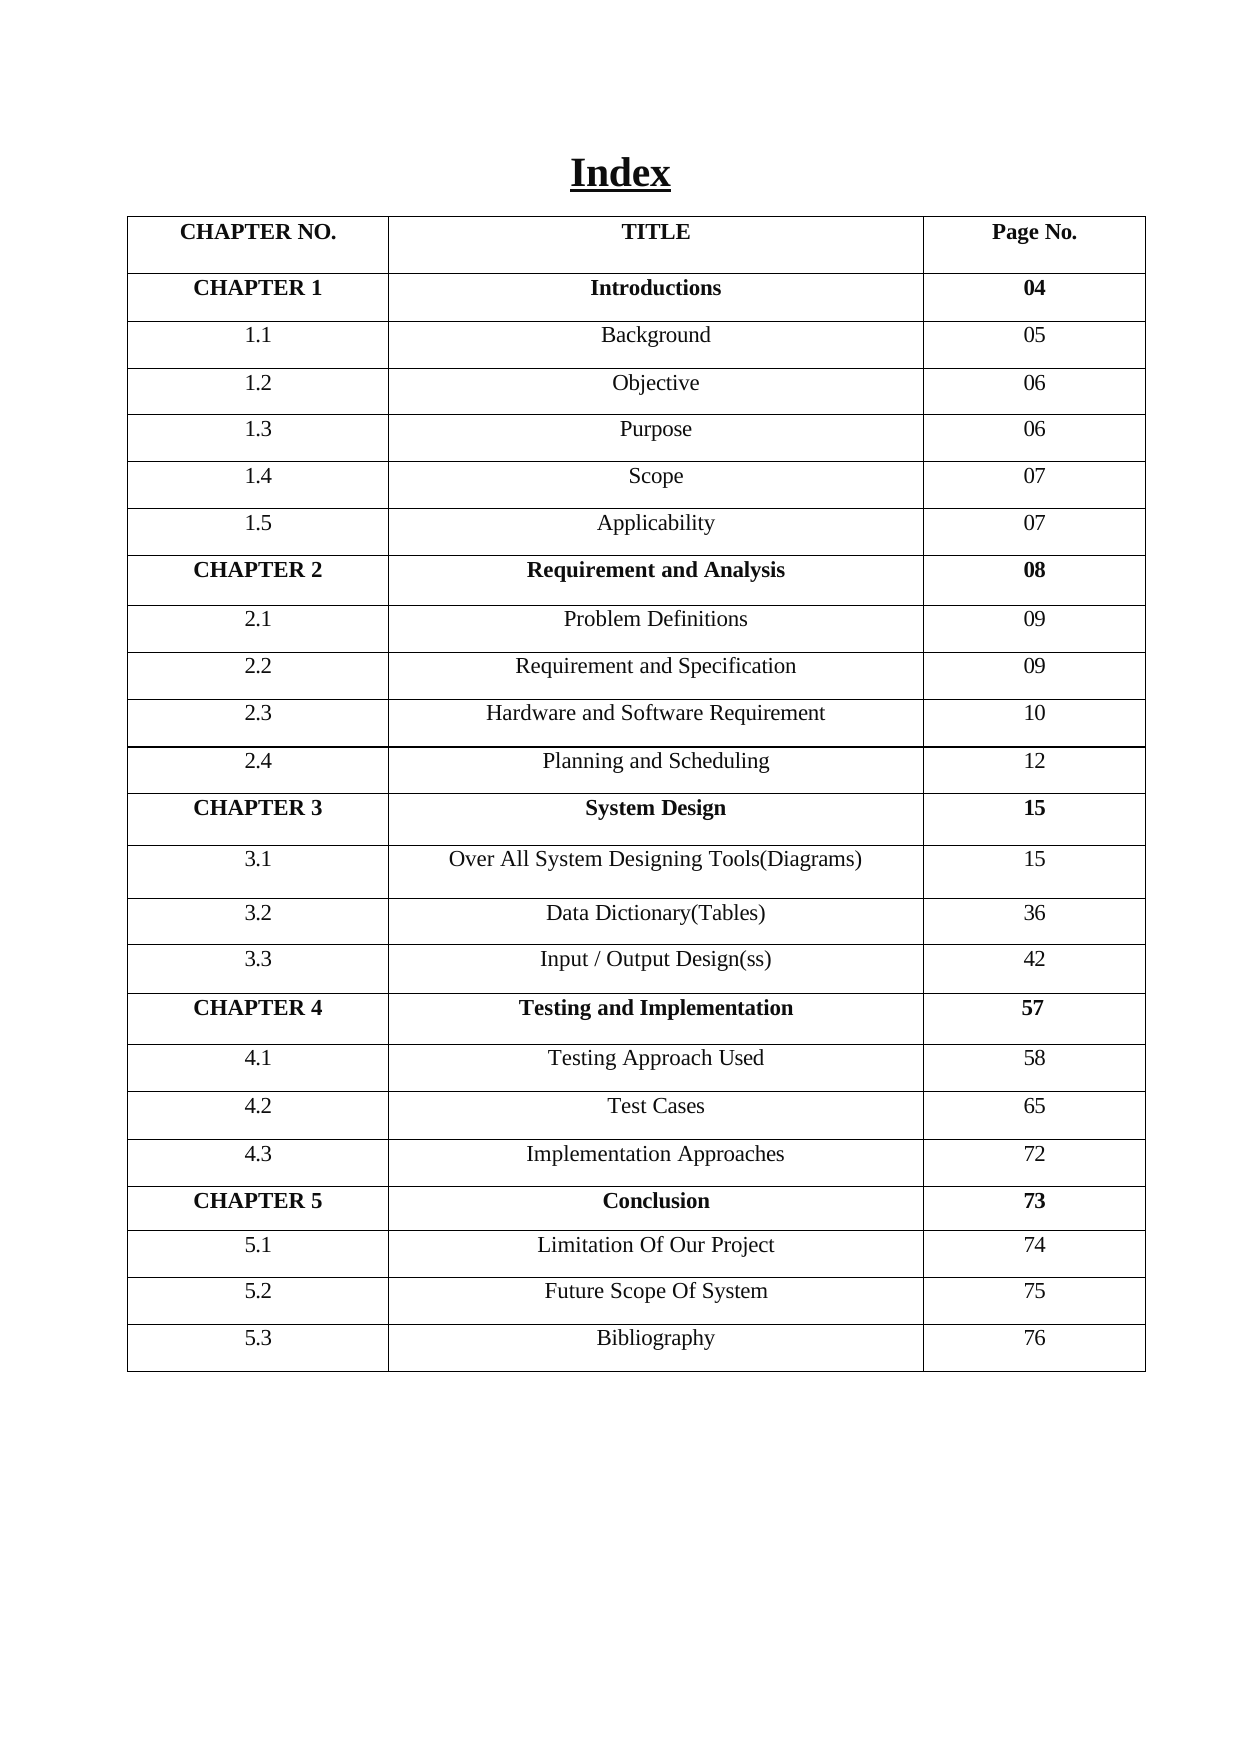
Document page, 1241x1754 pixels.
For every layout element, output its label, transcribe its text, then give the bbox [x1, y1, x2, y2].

table_cell Implementation Approaches [389, 1140, 923, 1186]
table_cell 06 [924, 415, 1145, 461]
table_cell 08 [924, 556, 1145, 605]
table_cell 74 [924, 1231, 1145, 1277]
table_cell 58 [924, 1045, 1145, 1091]
table_cell 4.3 [128, 1140, 388, 1186]
table_cell Conclusion [389, 1187, 923, 1230]
table_cell 5.3 [128, 1325, 388, 1371]
table_cell Purpose [389, 415, 923, 461]
table_cell Testing Approach Used [389, 1045, 923, 1091]
table_cell 10 [924, 700, 1145, 746]
table_cell 76 [924, 1325, 1145, 1371]
table_cell 12 [924, 748, 1145, 793]
table_cell CHAPTER 2 [128, 556, 388, 605]
table_cell Over All System Designing Tools(Diagrams) [389, 846, 923, 897]
table_cell 1.5 [128, 509, 388, 555]
table_cell Testing and Implementation [389, 994, 923, 1044]
table_cell Data Dictionary(Tables) [389, 899, 923, 944]
table_cell 73 [924, 1187, 1145, 1230]
table_cell Applicability [389, 509, 923, 555]
table_cell 72 [924, 1140, 1145, 1186]
table_header Page No. [924, 217, 1145, 273]
table_cell CHAPTER 1 [128, 274, 388, 321]
table_cell 3.3 [128, 945, 388, 992]
table_cell Background [389, 322, 923, 368]
table_cell 42 [924, 945, 1145, 992]
table_header TITLE [389, 217, 923, 273]
table_cell Scope [389, 462, 923, 508]
table_cell 1.2 [128, 369, 388, 414]
table_cell Hardware and Software Requirement [389, 700, 923, 746]
table_cell 1.1 [128, 322, 388, 368]
table_header CHAPTER NO. [128, 217, 388, 273]
table_cell Bibliography [389, 1325, 923, 1371]
table_cell 09 [924, 606, 1145, 652]
table_cell 2.2 [128, 653, 388, 698]
table_cell 05 [924, 322, 1145, 368]
text Index [114, 148, 1126, 196]
table_cell 36 [924, 899, 1145, 944]
table_cell 04 [924, 274, 1145, 321]
table_cell Input / Output Design(ss) [389, 945, 923, 992]
table_cell System Design [389, 794, 923, 845]
table_cell 75 [924, 1278, 1145, 1324]
table_cell 06 [924, 369, 1145, 414]
table_cell 5.1 [128, 1231, 388, 1277]
table_cell 07 [924, 462, 1145, 508]
table_cell 5.2 [128, 1278, 388, 1324]
table_cell 07 [924, 509, 1145, 555]
table_cell 3.1 [128, 846, 388, 897]
table_cell CHAPTER 3 [128, 794, 388, 845]
table_cell CHAPTER 5 [128, 1187, 388, 1230]
table_cell 09 [924, 653, 1145, 698]
table_cell Future Scope Of System [389, 1278, 923, 1324]
table_cell CHAPTER 4 [128, 994, 388, 1044]
table_cell 15 [924, 794, 1145, 845]
table_cell 1.4 [128, 462, 388, 508]
table_cell 1.3 [128, 415, 388, 461]
table_cell 57 [924, 994, 1145, 1044]
table_cell Test Cases [389, 1092, 923, 1139]
table_cell 2.1 [128, 606, 388, 652]
table_cell Requirement and Analysis [389, 556, 923, 605]
table_cell 15 [924, 846, 1145, 897]
table_cell Limitation Of Our Project [389, 1231, 923, 1277]
table_cell 3.2 [128, 899, 388, 944]
table_cell Problem Definitions [389, 606, 923, 652]
table_cell 4.1 [128, 1045, 388, 1091]
table_cell 65 [924, 1092, 1145, 1139]
table_cell 2.3 [128, 700, 388, 746]
table_cell Requirement and Specification [389, 653, 923, 698]
table_cell Objective [389, 369, 923, 414]
table_cell 4.2 [128, 1092, 388, 1139]
table_cell Introductions [389, 274, 923, 321]
table_cell Planning and Scheduling [389, 748, 923, 793]
table_cell 2.4 [128, 748, 388, 793]
